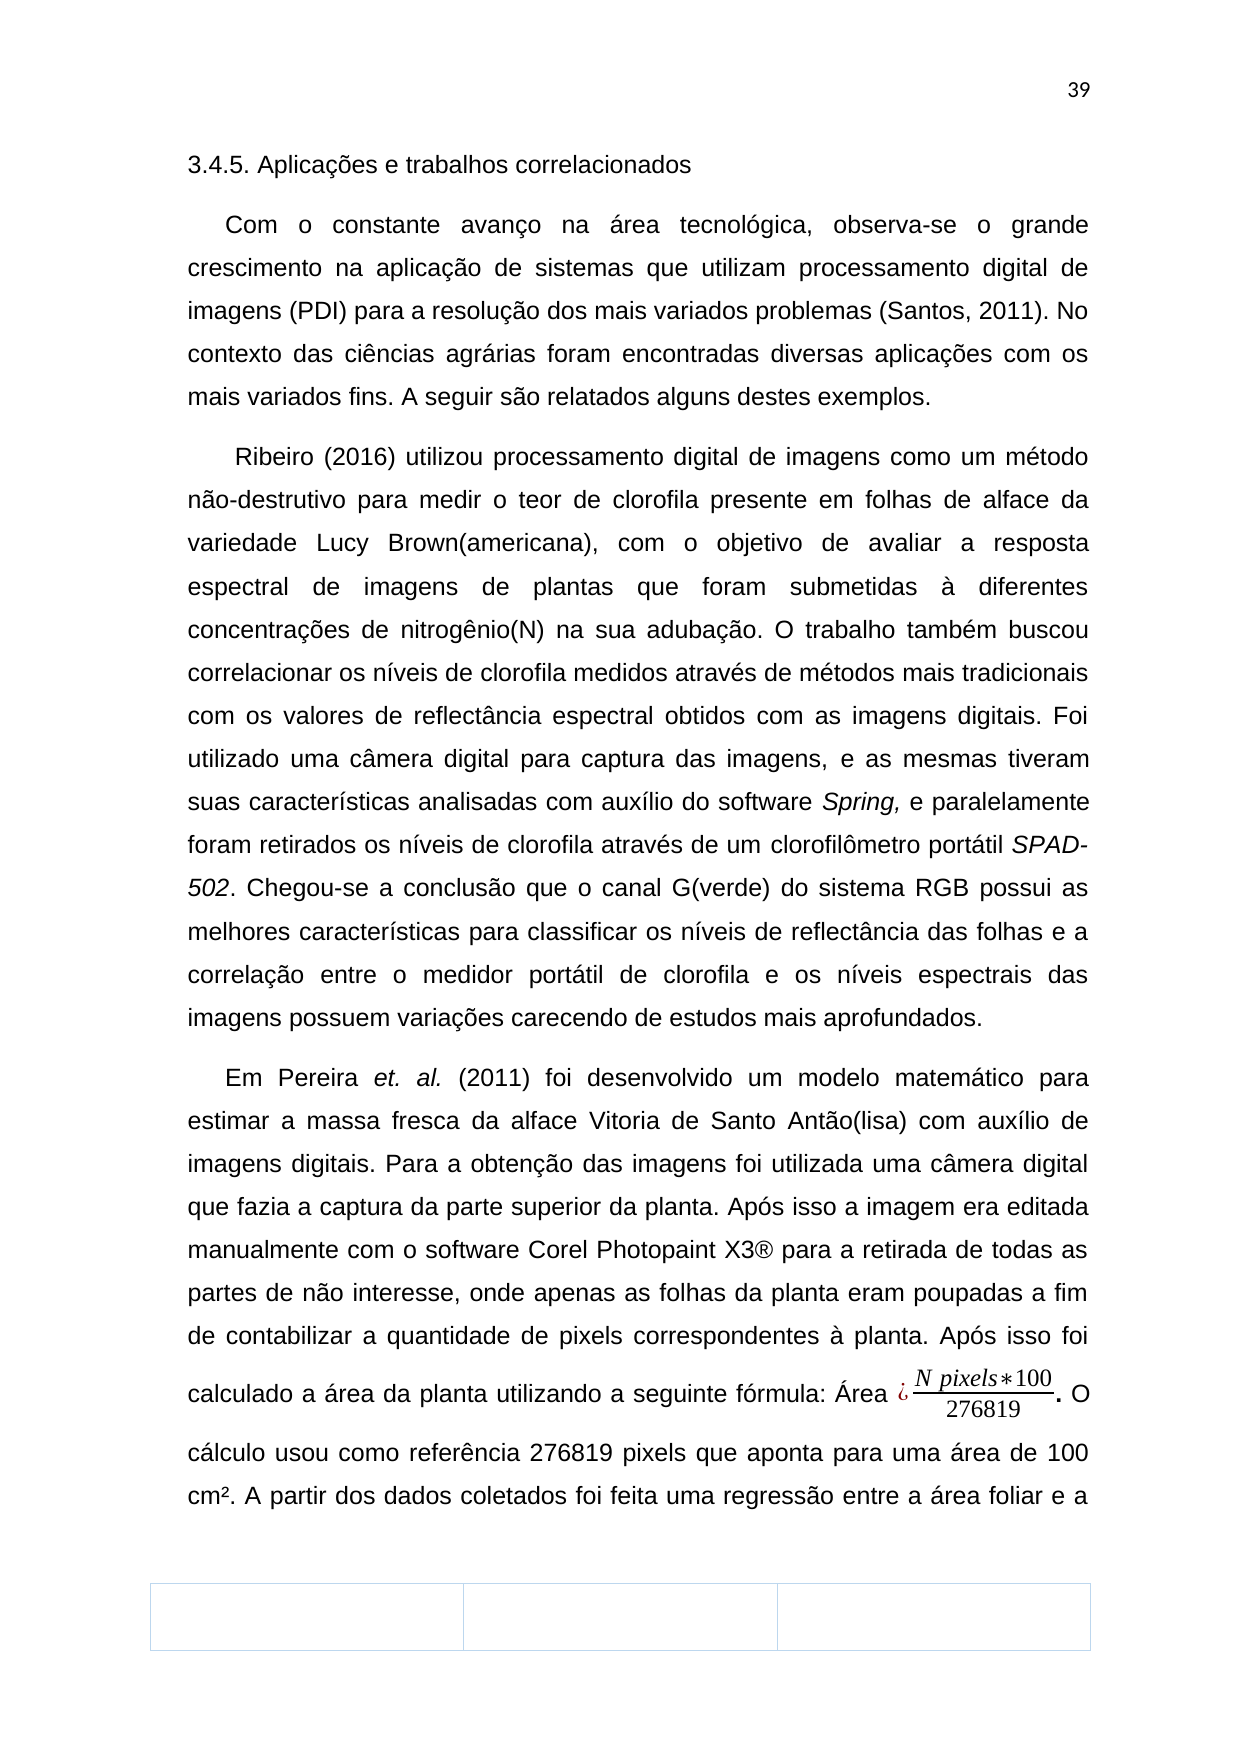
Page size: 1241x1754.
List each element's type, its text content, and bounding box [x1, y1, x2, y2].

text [187, 1062, 1090, 1509]
text Com o constante avanço na área tecnológica, observa-se o grande crescimento na aplicação de sistemas que utilizam processamento digital de imagens (PDI) para a resolução dos mais variados problemas (Santos, 2011). No contexto das ciências agrárias foram encontradas diversas aplicações com os mais variados fins. A seguir são relatados alguns destes exemplos. [187, 210, 1090, 411]
text 3.4.5. Aplicações e trabalhos correlacionados [187, 150, 1090, 179]
text Ribeiro (2016) utilizou processamento digital de imagens como um método não-destrutivo para medir o teor de clorofila presente em folhas de alface da variedade Lucy Brown(americana), com o objetivo de avaliar a resposta espectral de imagens de plantas que foram submetidas à diferentes concentrações de nitrogênio(N) na sua adubação. O trabalho também buscou correlacionar os níveis de clorofila medidos através de métodos mais tradicionais com os valores de reflectância espectral obtidos com as imagens digitais. Foi utilizado uma câmera digital para captura das imagens, e as mesmas tiveram suas características analisadas com auxílio do software Spring, e paralelamente foram retirados os níveis de clorofila através de um clorofilômetro portátil SPAD-502. Chegou-se a conclusão que o canal G(verde) do sistema RGB possui as melhores características para classificar os níveis de reflectância das folhas e a correlação entre o medidor portátil de clorofila e os níveis espectrais das imagens possuem variações carecendo de estudos mais aprofundados. [187, 442, 1090, 1031]
